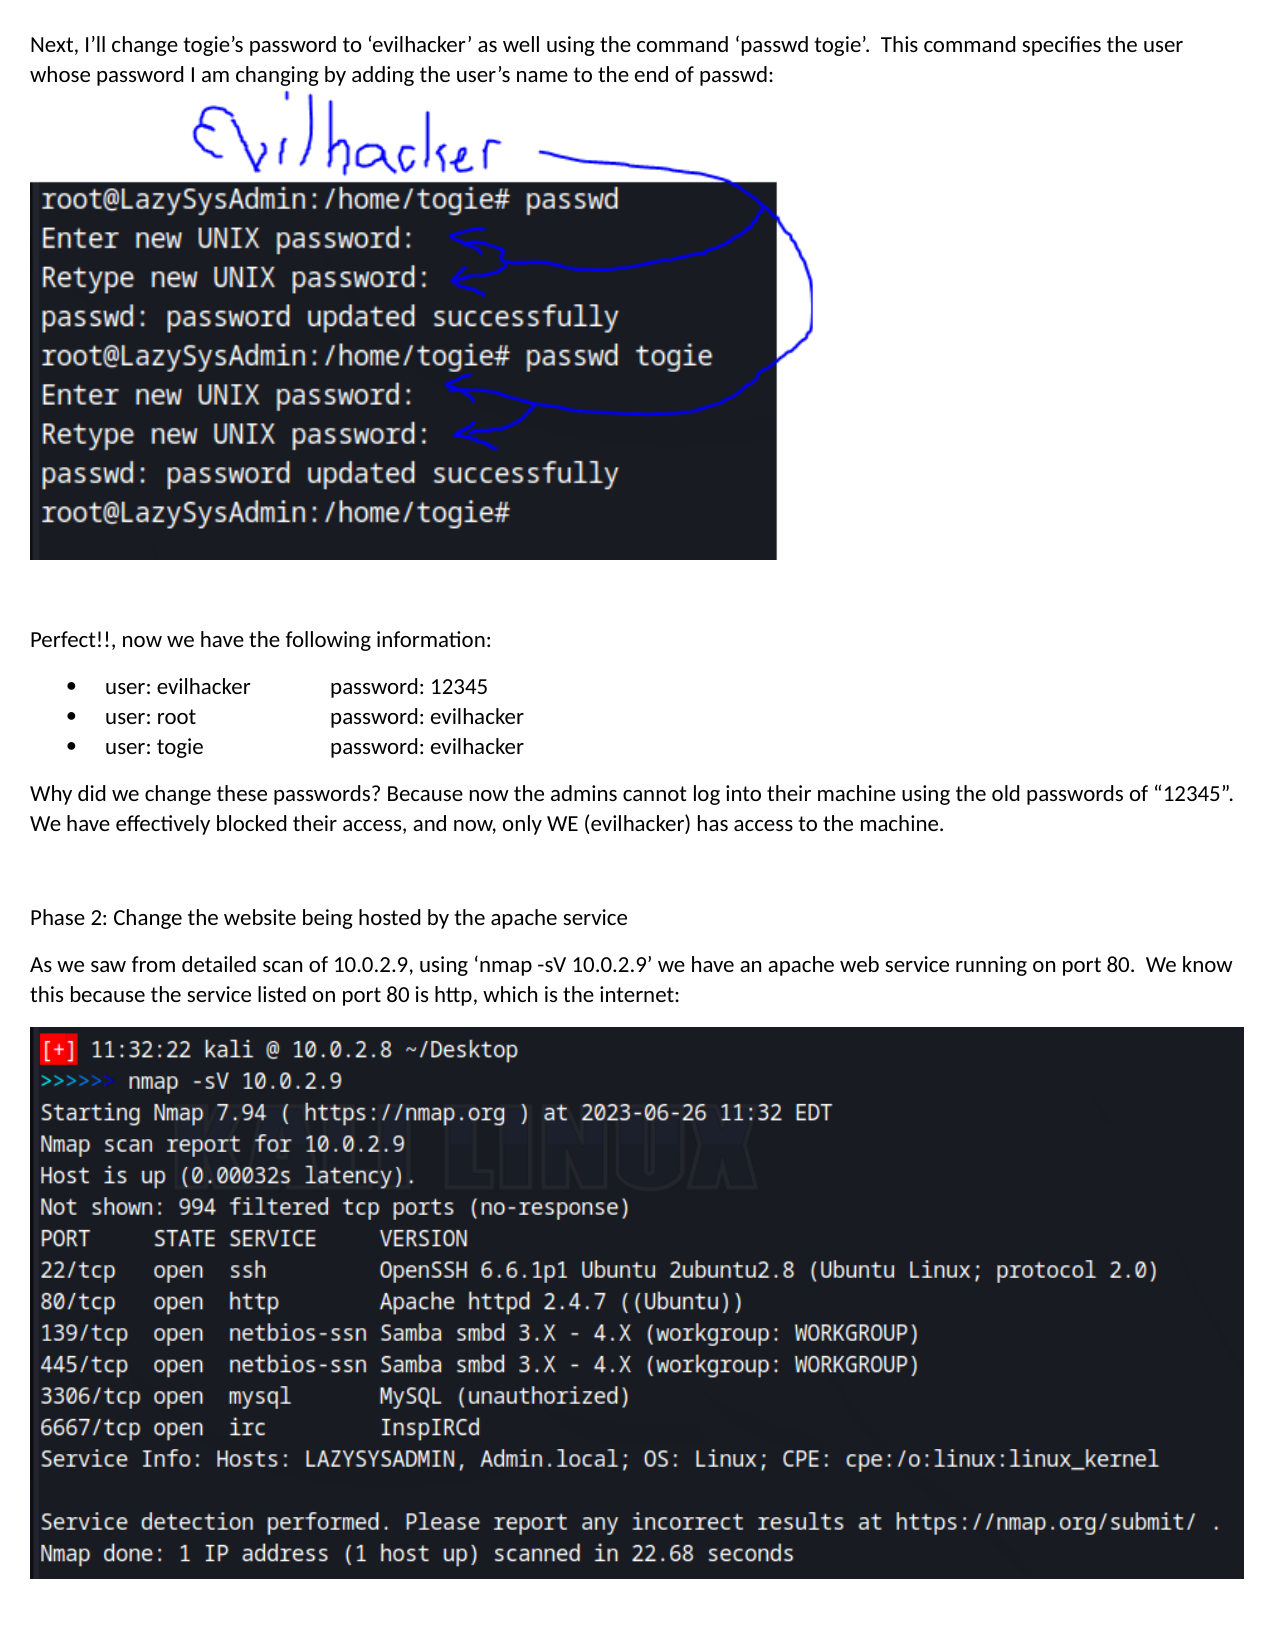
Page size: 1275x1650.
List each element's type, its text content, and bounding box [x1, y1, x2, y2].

text As we saw from detailed scan of 10.0.2.9, using ‘nmap -sV 10.0.2.9’ we have an apache web service running on port 80. We know this because the service listed on port 80 is http, which is the internet: [30, 950, 1245, 1008]
list user: togie password: evilhacker [67, 732, 1245, 760]
picture [30, 1027, 1244, 1579]
list user: root password: evilhacker [67, 702, 1245, 730]
text Phase 2: Change the website being hosted by the apache service [30, 903, 1245, 931]
text Perfect!!, now we have the following information: [30, 625, 1245, 653]
list user: evilhacker password: 12345 [67, 672, 1245, 700]
text Why did we change these passwords? Because now the admins cannot log into their machine using the old passwords of “12345”. We have effectively blocked their access, and now, only WE (evilhacker) has access to the machine. [30, 779, 1245, 837]
picture [30, 90, 813, 560]
